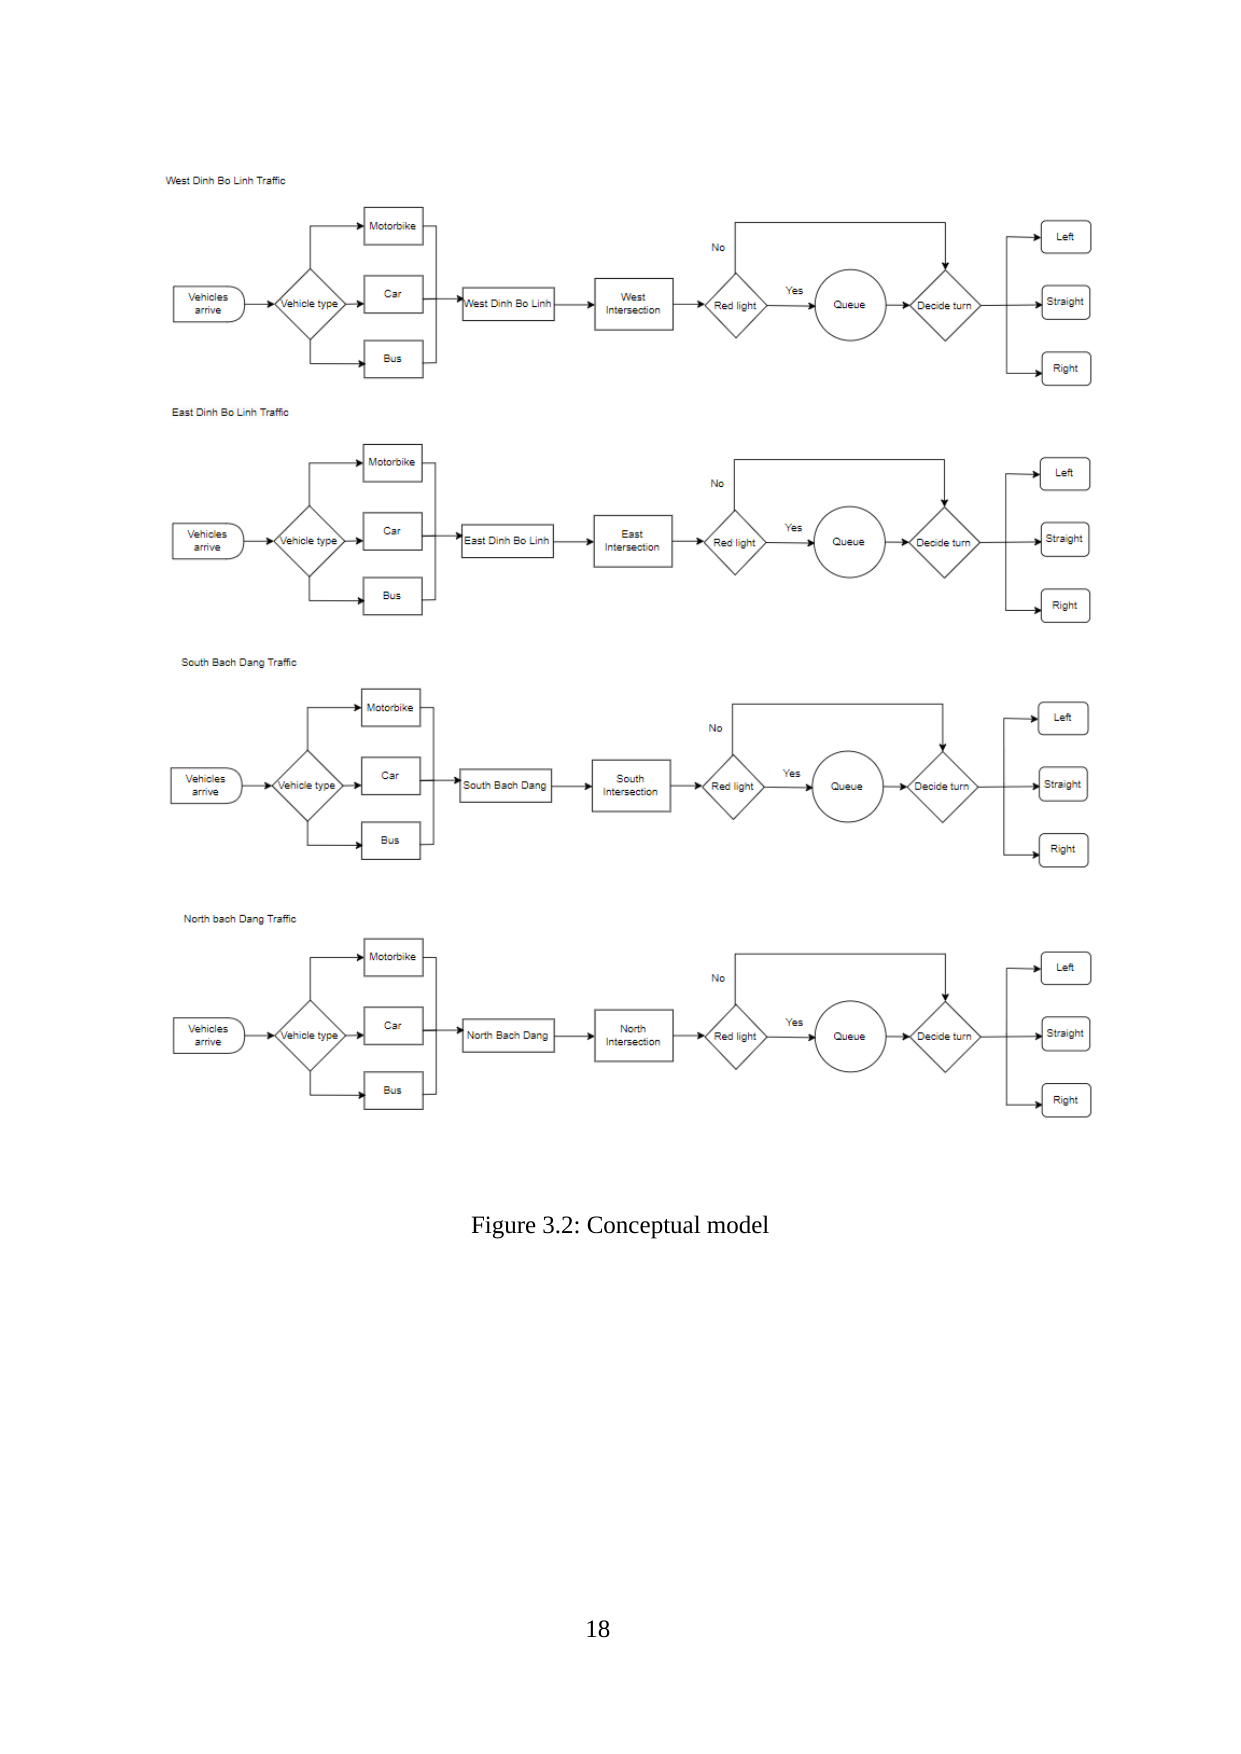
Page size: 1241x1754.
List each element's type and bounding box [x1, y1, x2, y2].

picture [147, 168, 1113, 1124]
